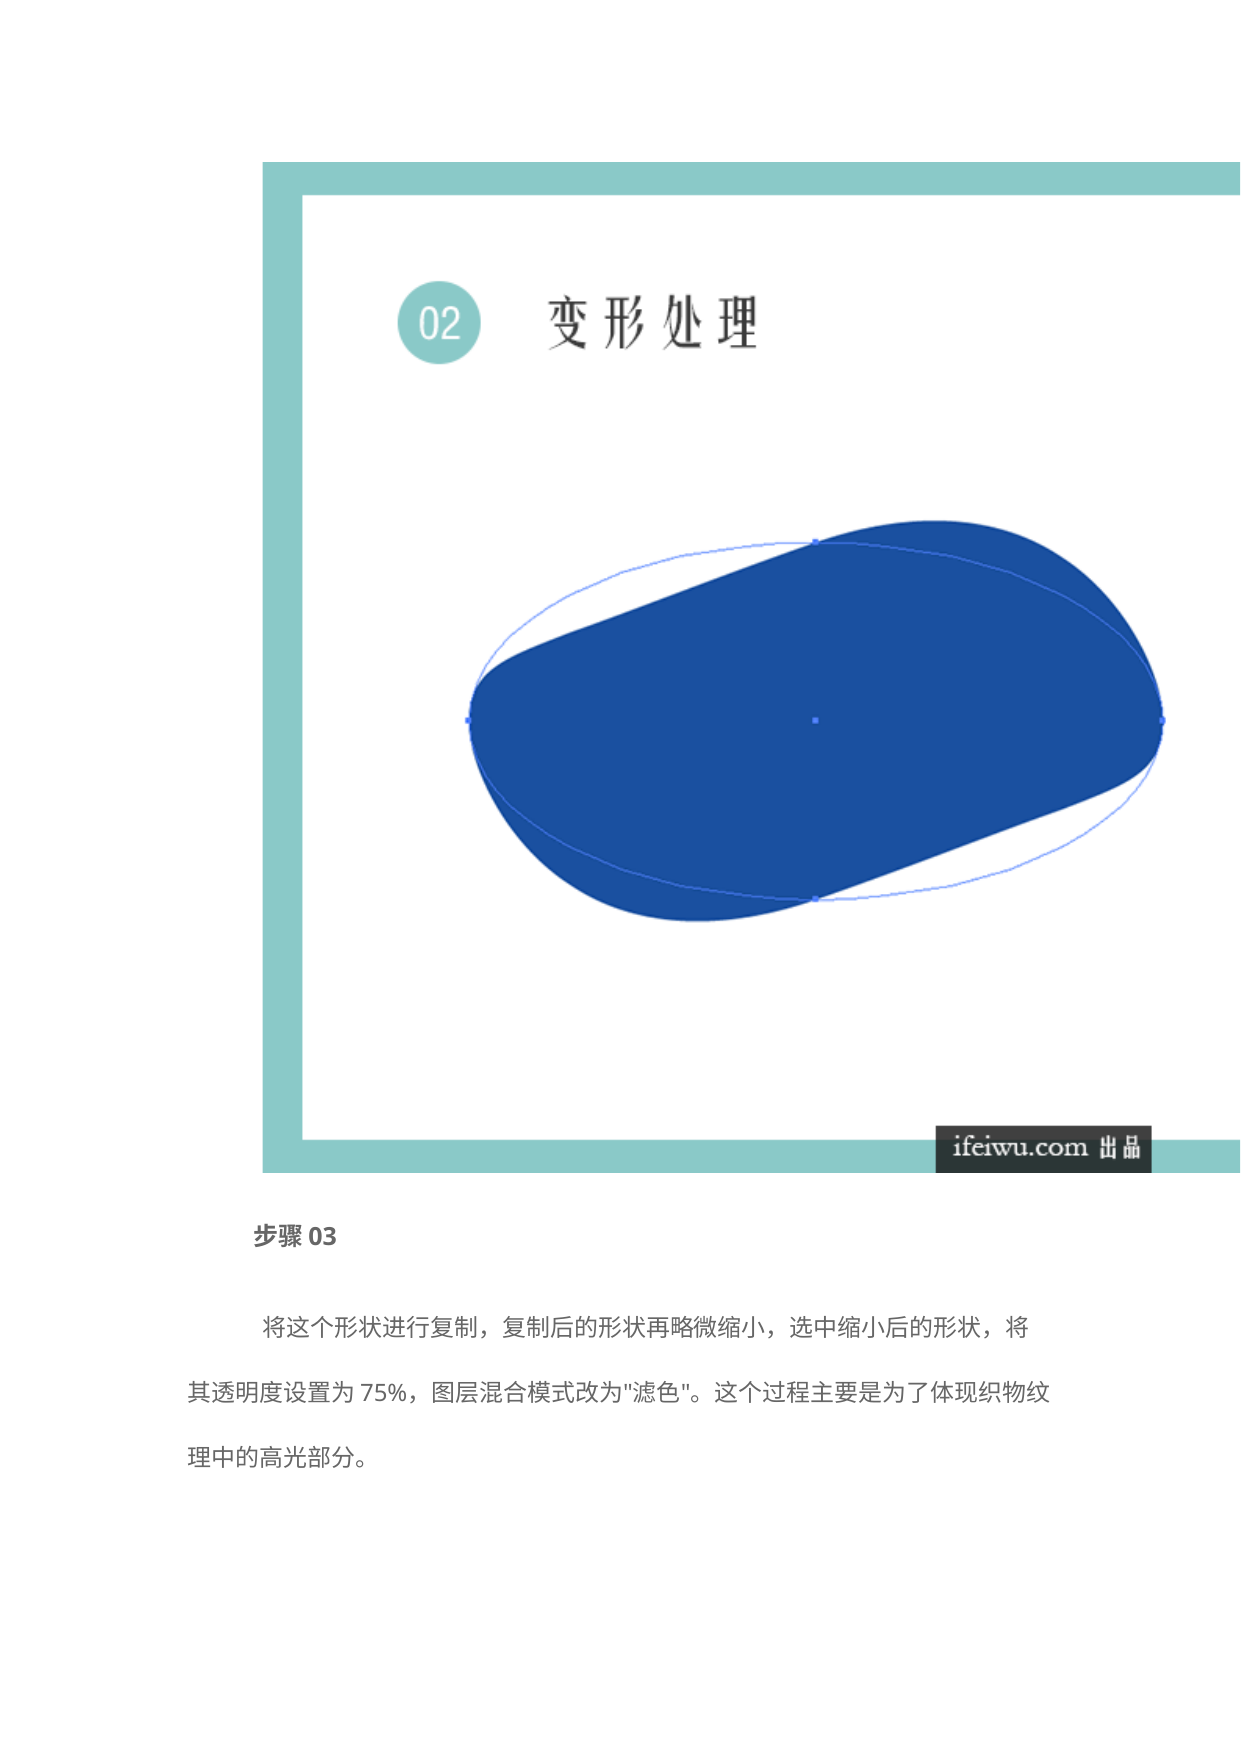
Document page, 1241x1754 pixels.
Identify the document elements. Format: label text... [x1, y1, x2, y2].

subtitle 步骤03 [187, 1202, 1053, 1267]
picture [262, 162, 1241, 1173]
text 将这个形状进行复制，复制后的形状再略微缩小，选中缩小后的形状，将其透明度设置为75%，图层混合模式改为"滤色"。这个过程主要是为了体现织物纹理中的高光部分。 [187, 1293, 1053, 1488]
